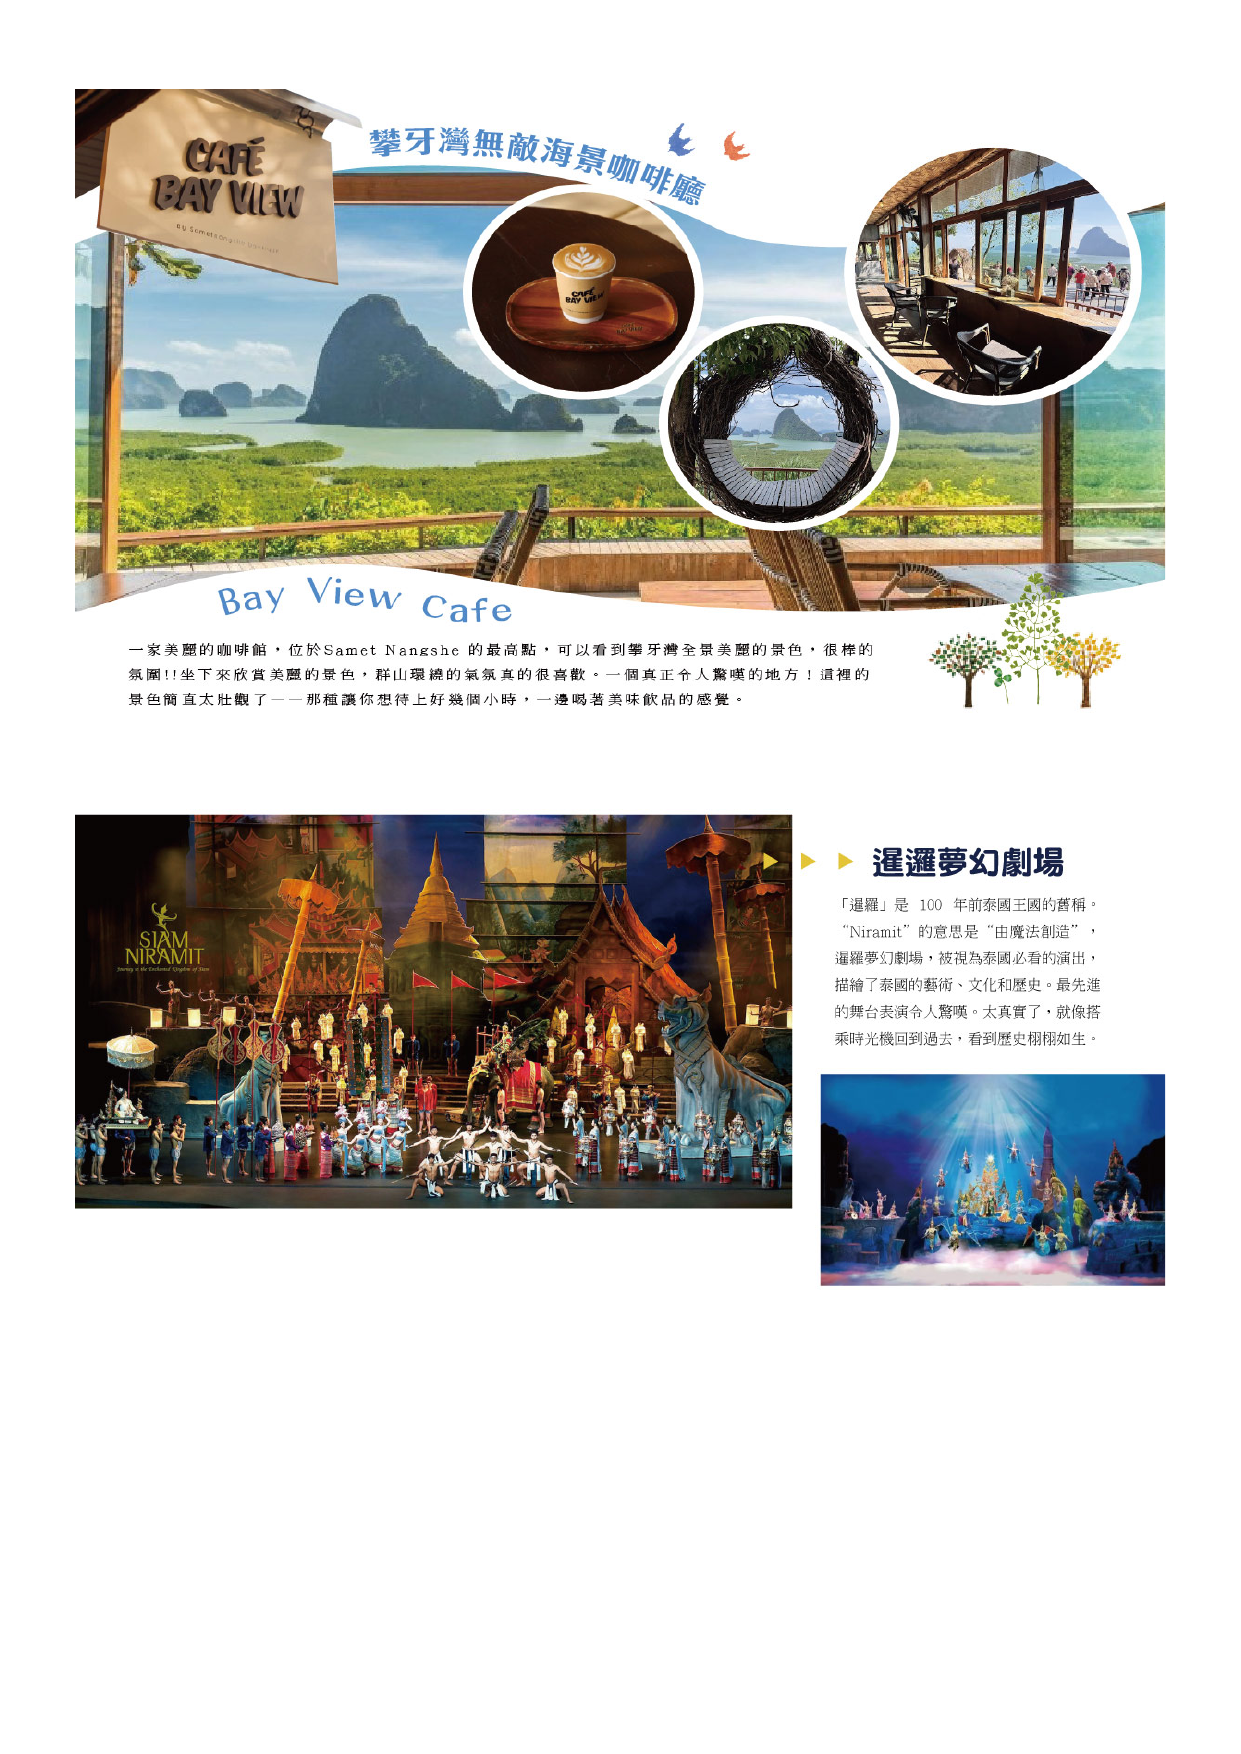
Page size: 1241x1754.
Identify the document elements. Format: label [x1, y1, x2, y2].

picture [75, 764, 1166, 1313]
picture [75, 89, 1166, 733]
